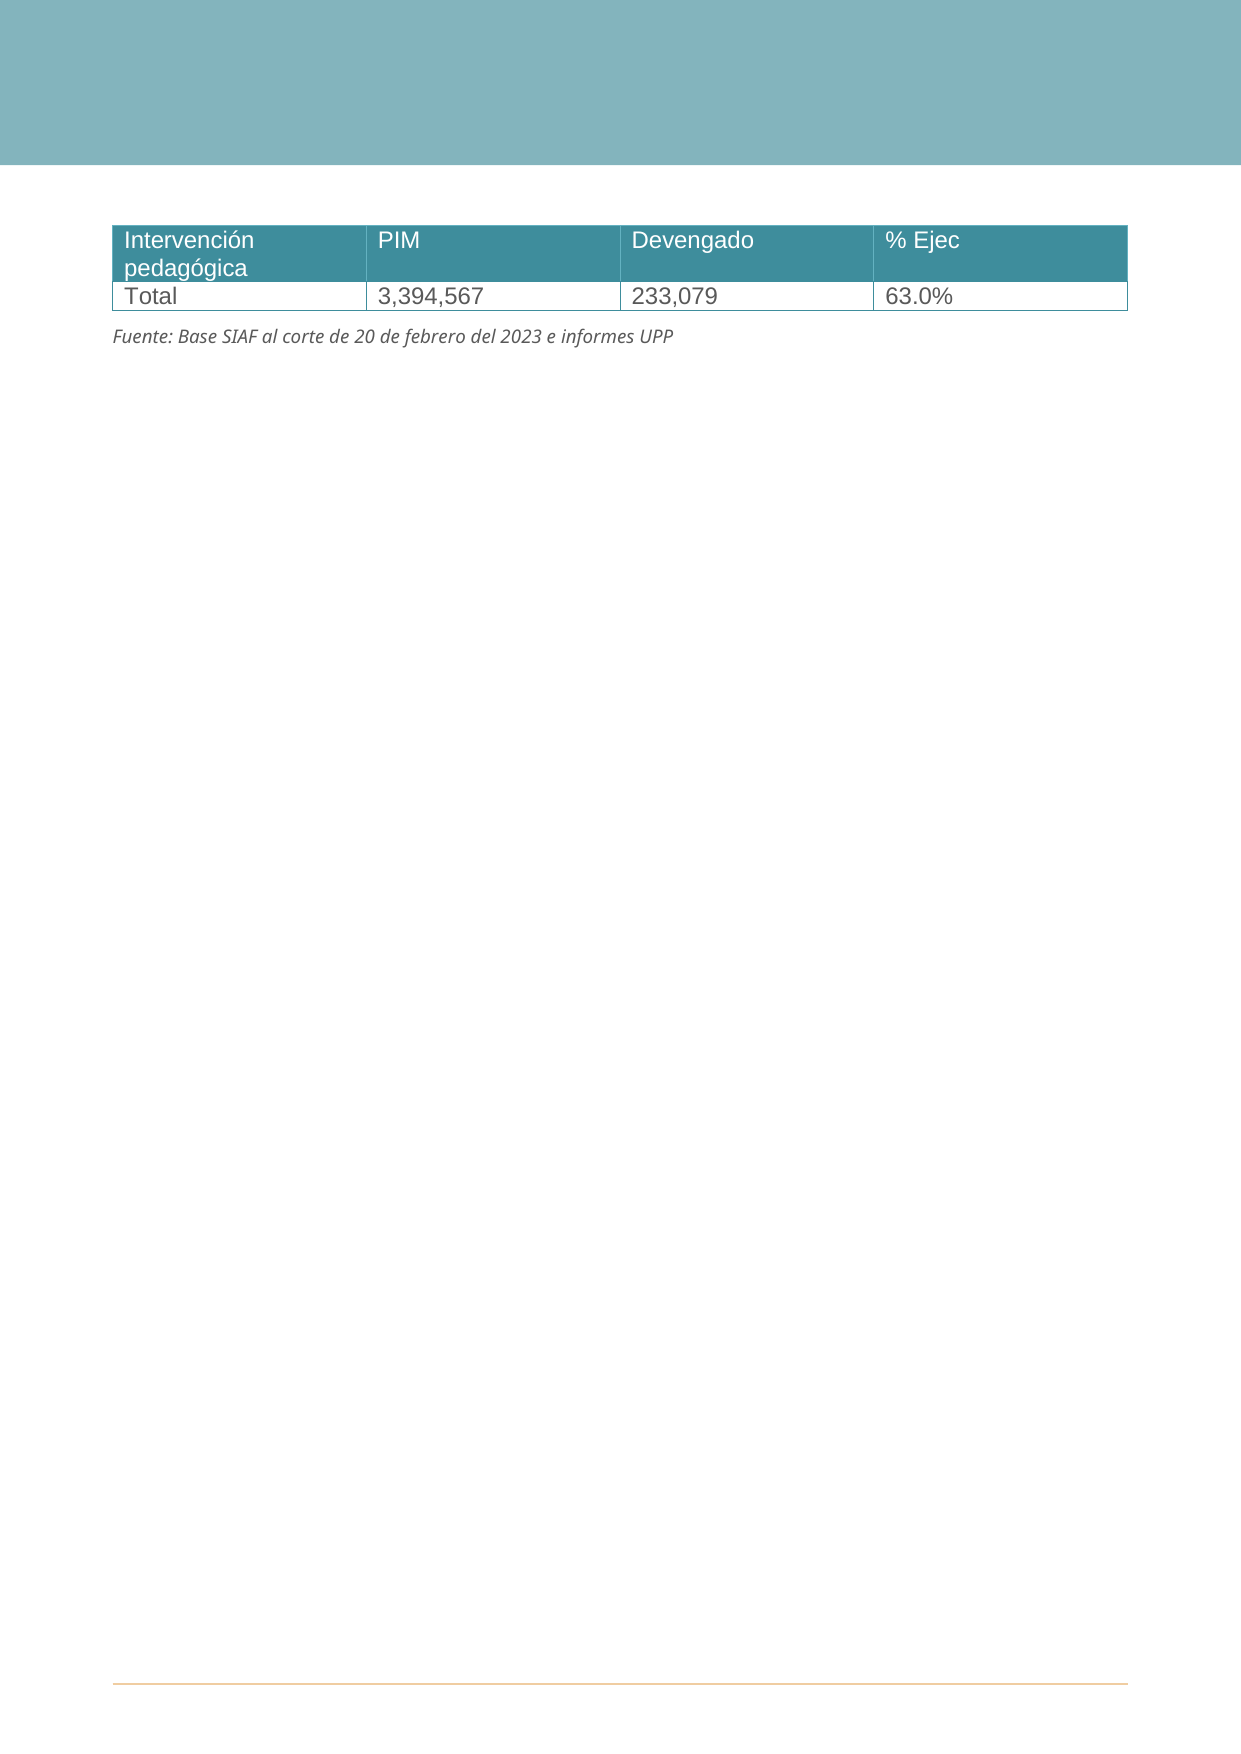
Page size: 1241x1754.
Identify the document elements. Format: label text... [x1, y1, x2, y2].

table_cell 3,394,567 [367, 282, 620, 310]
table_header % Ejec [874, 226, 1127, 281]
table_header Devengado [621, 226, 873, 281]
text Fuente: Base SIAF al corte de 20 de febrero del 2023 e informes UPP [112, 323, 1128, 349]
table_cell 233,079 [621, 282, 873, 310]
table_cell 63.0% [874, 282, 1127, 310]
table_cell Total [113, 282, 366, 310]
table_header PIM [367, 226, 620, 281]
table_header Intervención pedagógica [113, 226, 366, 281]
